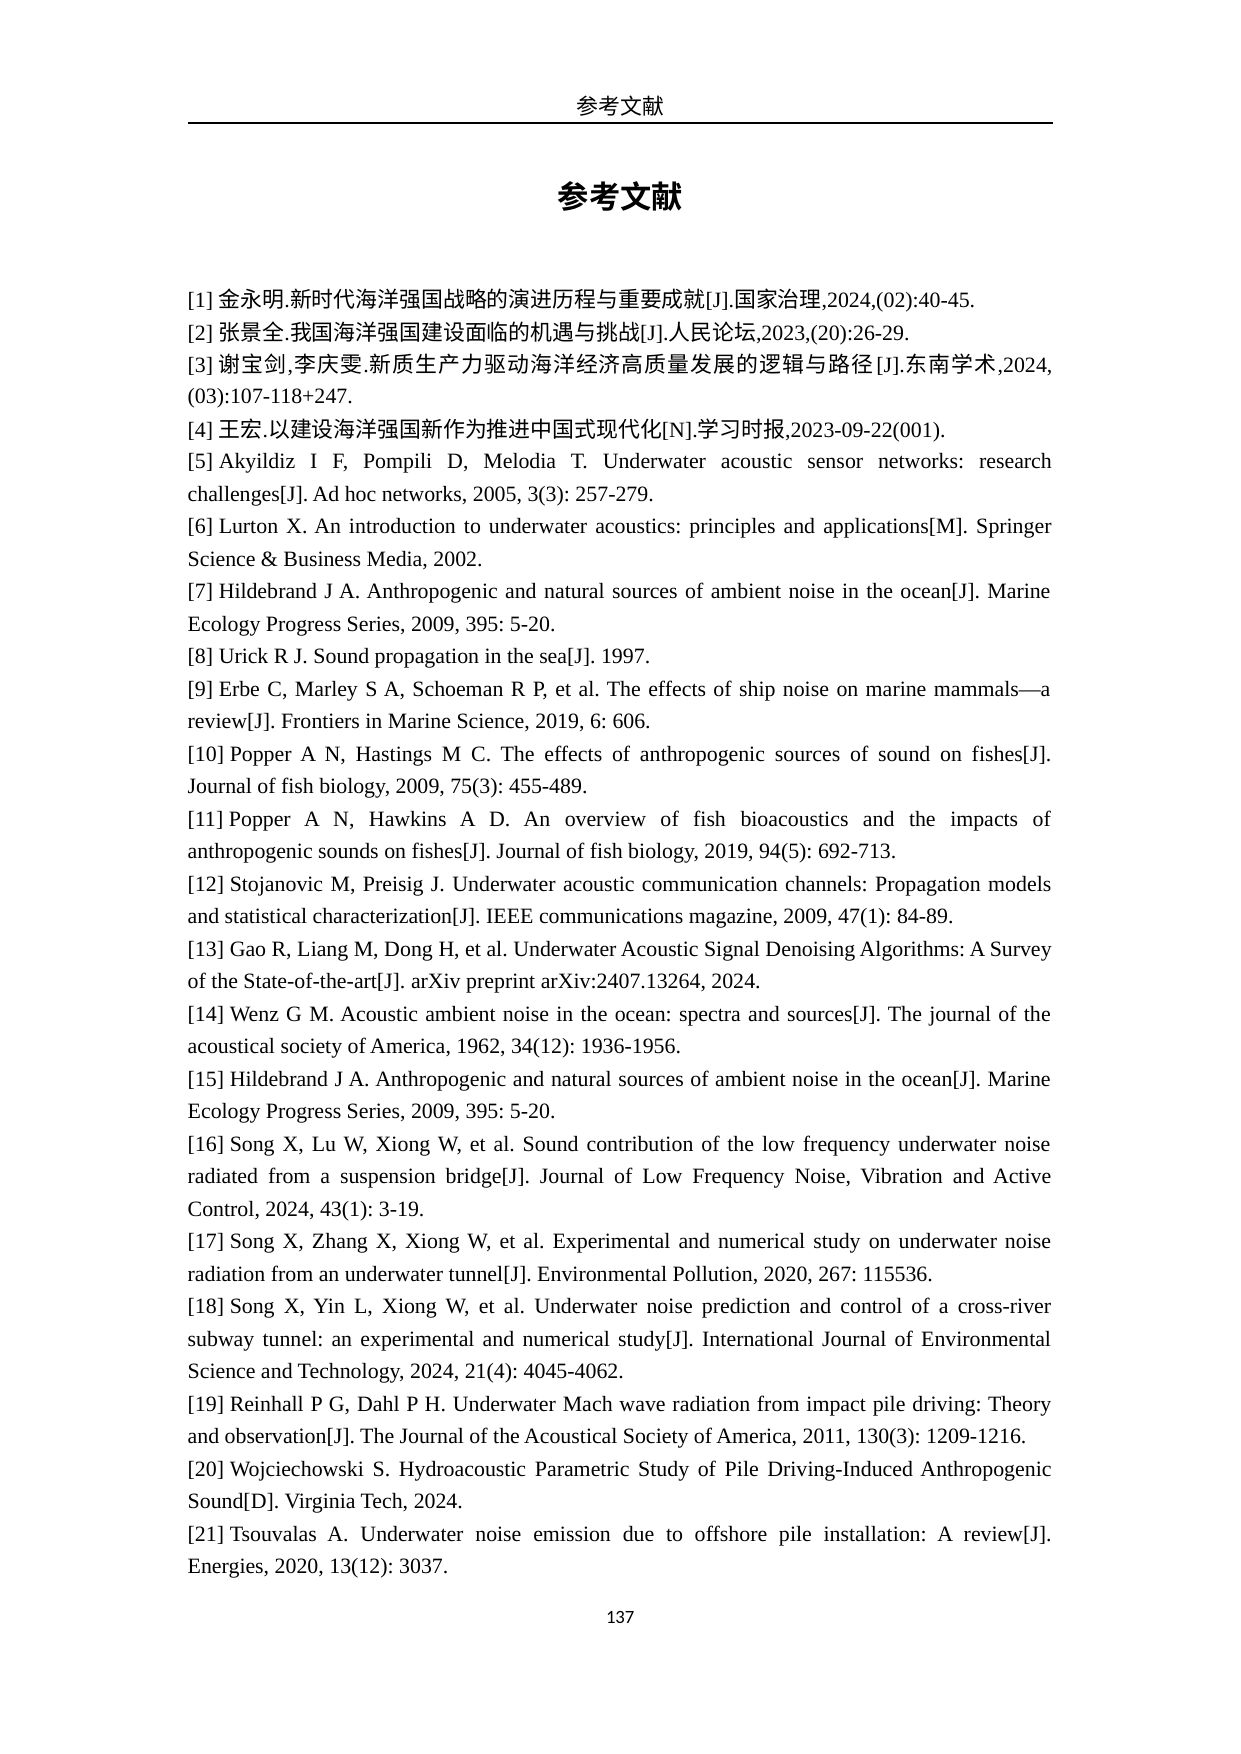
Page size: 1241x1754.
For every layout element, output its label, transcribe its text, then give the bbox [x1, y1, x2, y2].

list Song X, Zhang X, Xiong W, et al. Experimental and numerical study on underwater noise radiation from an underwater tunnel[J]. Environmental Pollution, 2020, 267: 115536. [187, 1224, 1053, 1289]
list Erbe C, Marley S A, Schoeman R P, et al. The effects of ship noise on marine mammals—a review[J]. Frontiers in Marine Science, 2019, 6: 606. [187, 672, 1053, 737]
list Hildebrand J A. Anthropogenic and natural sources of ambient noise in the ocean[J]. Marine Ecology Progress Series, 2009, 395: 5-20. [187, 574, 1053, 639]
list Popper A N, Hawkins A D. An overview of fish bioacoustics and the impacts of anthropogenic sounds on fishes[J]. Journal of fish biology, 2019, 94(5): 692-713. [187, 802, 1053, 867]
list Reinhall P G, Dahl P H. Underwater Mach wave radiation from impact pile driving: Theory and observation[J]. The Journal of the Acoustical Society of America, 2011, 130(3): 1209-1216. [187, 1387, 1053, 1452]
list Popper A N, Hastings M C. The effects of anthropogenic sources of sound on fishes[J]. Journal of fish biology, 2009, 75(3): 455-489. [187, 737, 1053, 802]
text 参考文献 [187, 162, 1053, 227]
list 金永明.新时代海洋强国战略的演进历程与重要成就[J].国家治理,2024,(02):40-45. [187, 282, 1053, 314]
list Stojanovic M, Preisig J. Underwater acoustic communication channels: Propagation models and statistical characterization[J]. IEEE communications magazine, 2009, 47(1): 84-89. [187, 867, 1053, 932]
list 王宏.以建设海洋强国新作为推进中国式现代化[N].学习时报,2023-09-22(001). [187, 412, 1053, 444]
list Wenz G M. Acoustic ambient noise in the ocean: spectra and sources[J]. The journal of the acoustical society of America, 1962, 34(12): 1936-1956. [187, 997, 1053, 1062]
list Song X, Lu W, Xiong W, et al. Sound contribution of the low frequency underwater noise radiated from a suspension bridge[J]. Journal of Low Frequency Noise, Vibration and Active Control, 2024, 43(1): 3-19. [187, 1127, 1053, 1224]
list Akyildiz I F, Pompili D, Melodia T. Underwater acoustic sensor networks: research challenges[J]. Ad hoc networks, 2005, 3(3): 257-279. [187, 444, 1053, 509]
list Tsouvalas A. Underwater noise emission due to offshore pile installation: A review[J]. Energies, 2020, 13(12): 3037. [187, 1517, 1053, 1582]
list 谢宝剑,李庆雯.新质生产力驱动海洋经济高质量发展的逻辑与路径[J].东南学术,2024,(03):107-118+247. [187, 347, 1053, 412]
list Wojciechowski S. Hydroacoustic Parametric Study of Pile Driving-Induced Anthropogenic Sound[D]. Virginia Tech, 2024. [187, 1452, 1053, 1517]
list 张景全.我国海洋强国建设面临的机遇与挑战[J].人民论坛,2023,(20):26-29. [187, 314, 1053, 347]
list Lurton X. An introduction to underwater acoustics: principles and applications[M]. Springer Science & Business Media, 2002. [187, 509, 1053, 574]
list Hildebrand J A. Anthropogenic and natural sources of ambient noise in the ocean[J]. Marine Ecology Progress Series, 2009, 395: 5-20. [187, 1062, 1053, 1127]
list Gao R, Liang M, Dong H, et al. Underwater Acoustic Signal Denoising Algorithms: A Survey of the State-of-the-art[J]. arXiv preprint arXiv:2407.13264, 2024. [187, 932, 1053, 997]
list Song X, Yin L, Xiong W, et al. Underwater noise prediction and control of a cross-river subway tunnel: an experimental and numerical study[J]. International Journal of Environmental Science and Technology, 2024, 21(4): 4045-4062. [187, 1289, 1053, 1387]
list Urick R J. Sound propagation in the sea[J]. 1997. [187, 639, 1053, 672]
